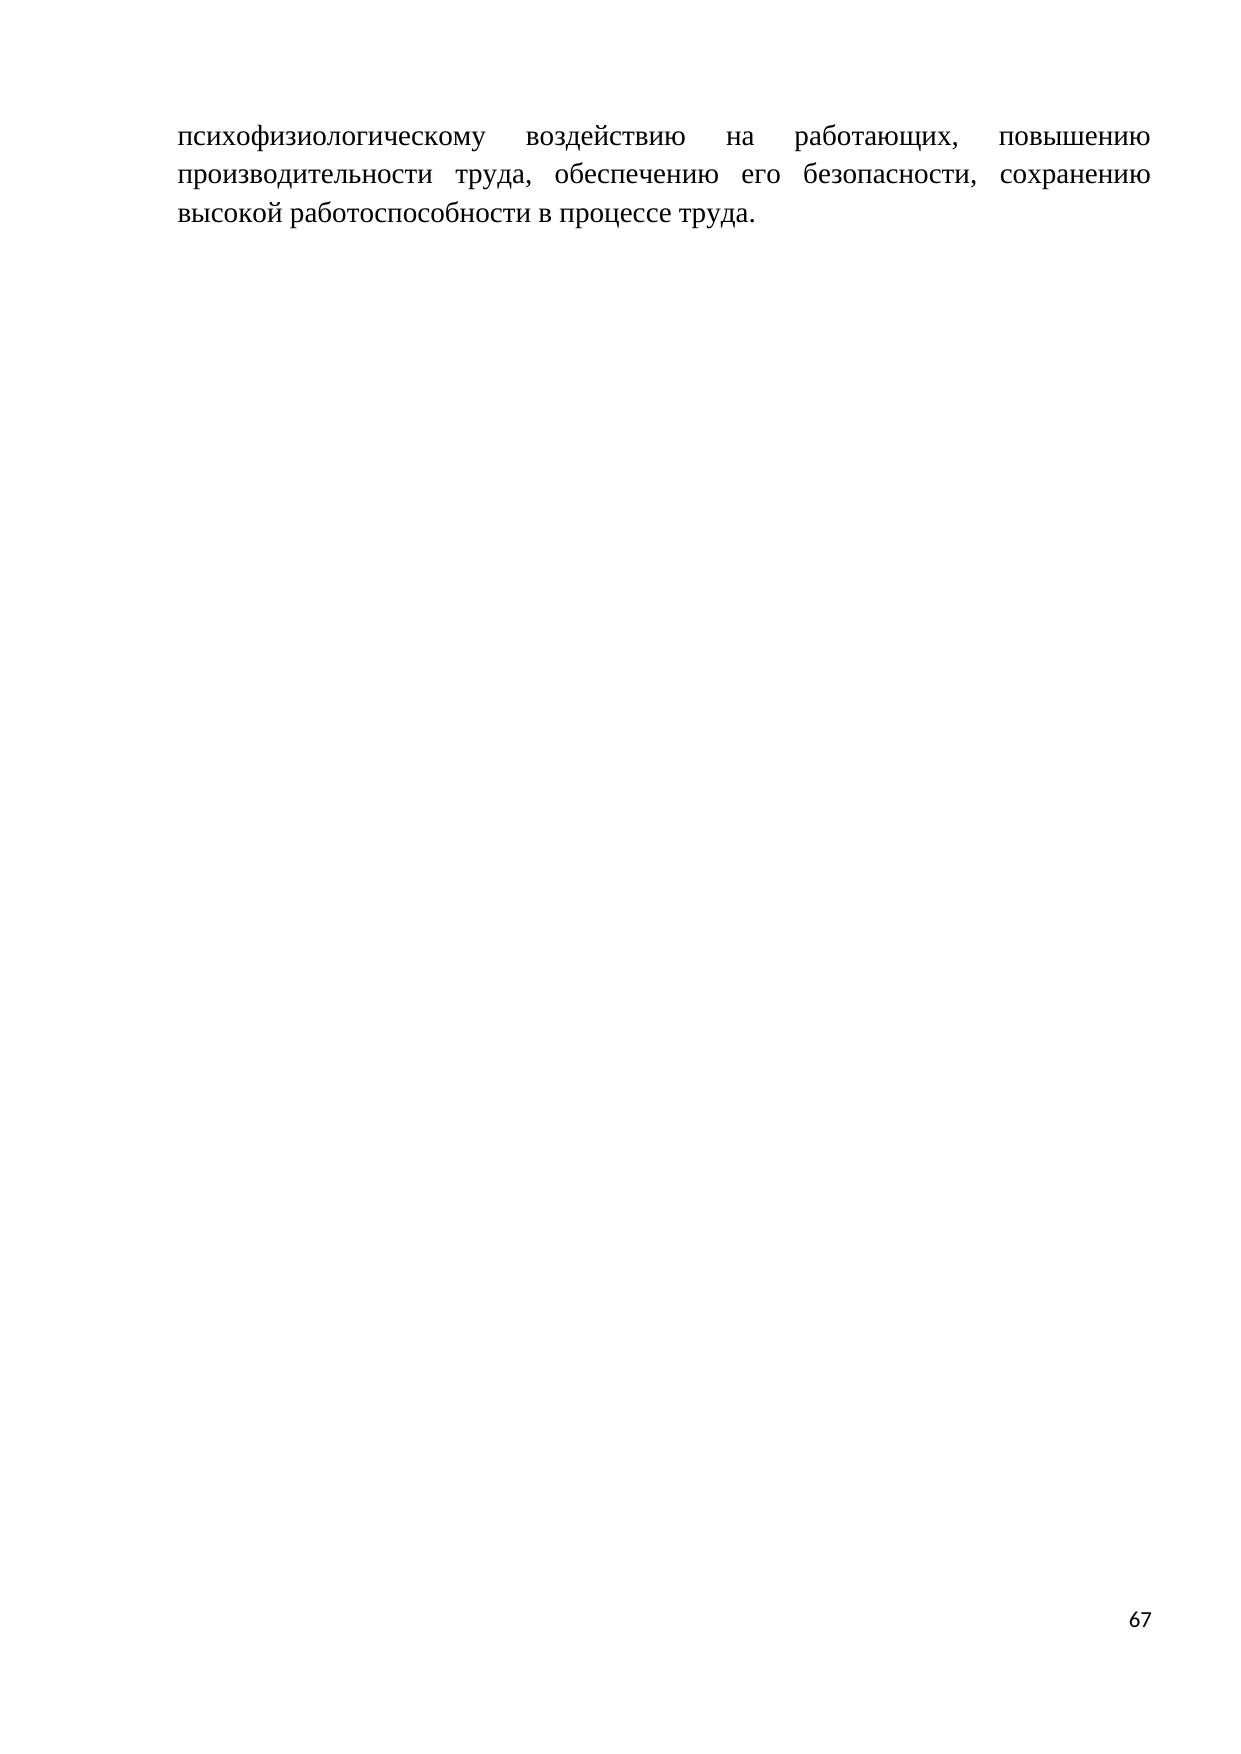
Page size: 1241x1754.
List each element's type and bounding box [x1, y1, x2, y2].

text [177, 118, 1152, 229]
